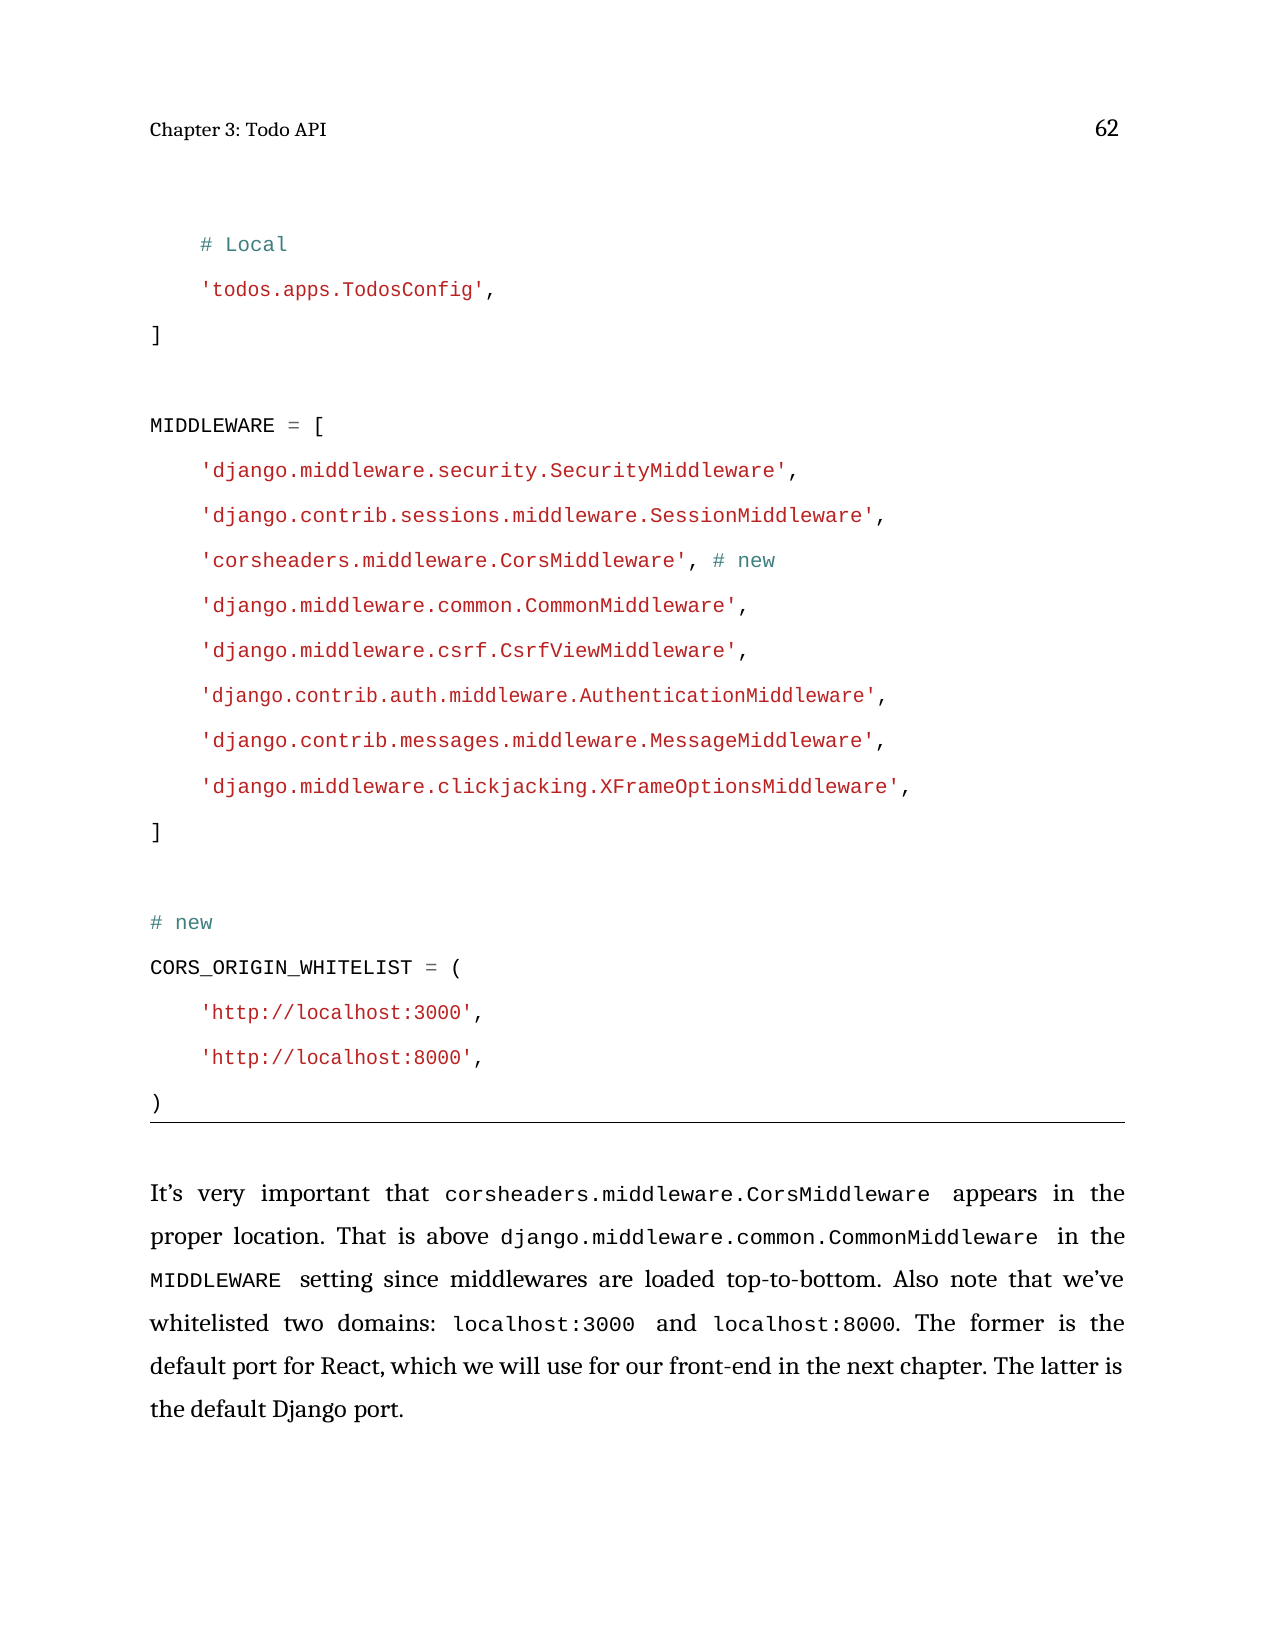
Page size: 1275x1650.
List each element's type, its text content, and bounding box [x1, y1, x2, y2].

text # new CORS_ORIGIN_WHITELIST = ( [150, 912, 473, 980]
text ] [150, 821, 1275, 845]
text MIDDLEWARE = [ [150, 415, 1275, 438]
text ) [150, 1092, 1275, 1116]
text It’s very important that corsheaders.middleware.CorsMiddleware appears in the proper location. That is above django.middleware.common.CommonMiddleware in the MIDDLEWARE setting since middlewares are loaded top-to-bottom. Also note that we’ve whitelisted two domains: localhost:3000 and localhost:8000. The former is the default port for React, which we will use for our front-end in the next chapter. The latter is the default Django port. [150, 1179, 1125, 1424]
text ] [150, 324, 1275, 348]
text 'django.middleware.security.SecurityMiddleware', 'django.contrib.sessions.middleware.SessionMiddleware', 'corsheaders.middleware.CorsMiddleware', # new 'django.middleware.common.CommonMiddleware', 'django.middleware.csrf.CsrfViewMiddleware', 'django.contrib.auth.middleware.AuthenticationMiddleware', 'django.contrib.messages.middleware.MessageMiddleware', 'django.middleware.clickjacking.XFrameOptionsMiddleware', [200, 460, 1275, 799]
text 'http://localhost:3000', 'http://localhost:8000', [200, 1002, 686, 1071]
text # Local 'todos.apps.TodosConfig', [200, 234, 548, 303]
